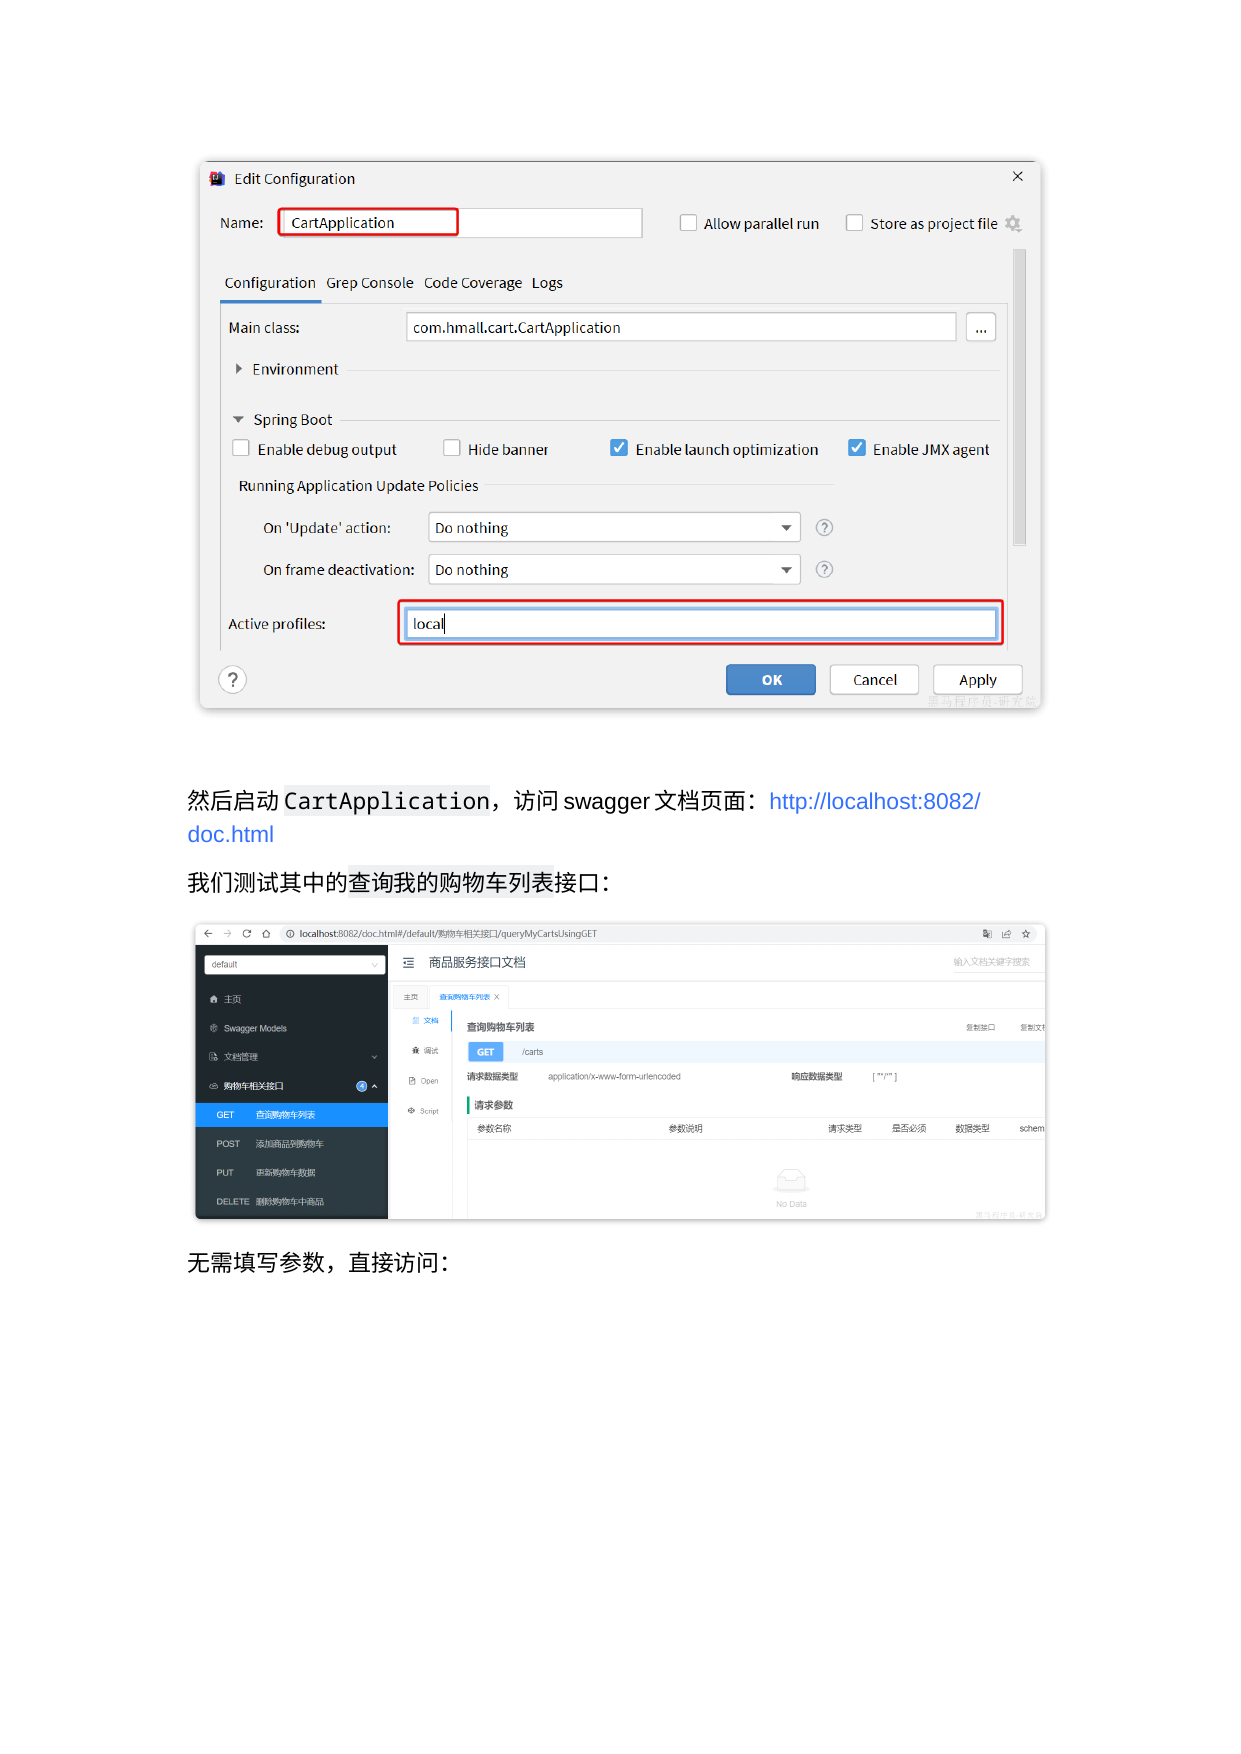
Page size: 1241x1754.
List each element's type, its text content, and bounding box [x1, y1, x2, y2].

picture [188, 917, 1052, 1227]
text 无需填写参数，直接访问： [187, 1245, 1053, 1278]
text 然后启动CartApplication，访问swagger文档页面：http://localhost:8082/doc.html [187, 783, 1053, 847]
text 我们测试其中的查询我的购物车列表接口： [554, 865, 1053, 898]
text 我们测试其中的查询我的购物车列表接口： [187, 865, 348, 898]
picture [188, 150, 1052, 721]
